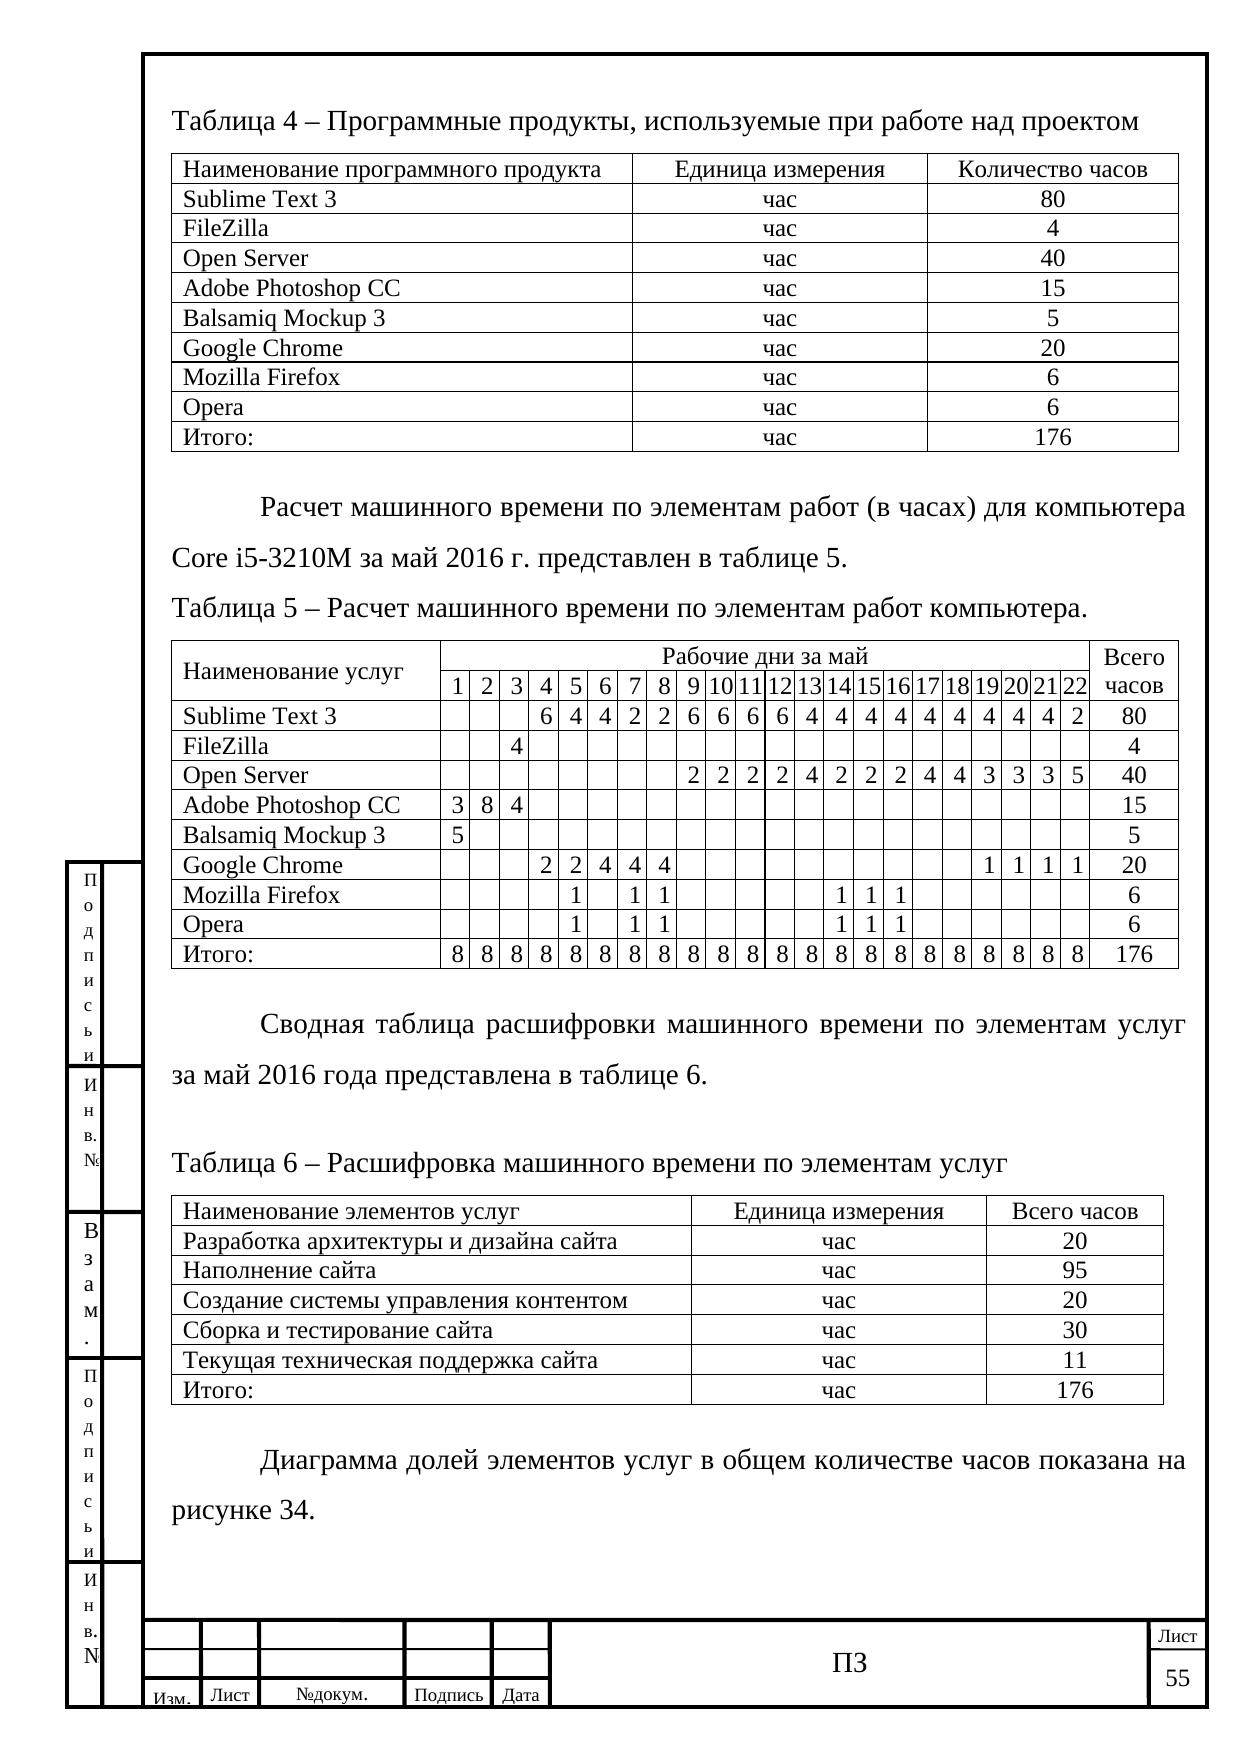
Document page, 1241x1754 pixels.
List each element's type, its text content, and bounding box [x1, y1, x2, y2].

table_cell 5 [928, 303, 1178, 332]
table_cell 8 [529, 939, 558, 968]
table_cell 16 [884, 671, 912, 700]
table_cell [1061, 910, 1089, 938]
table_cell 2 [706, 761, 735, 789]
table_cell час [633, 392, 927, 421]
table_cell [943, 850, 971, 879]
table_cell FileZilla [172, 731, 440, 759]
table_cell 10 [706, 671, 735, 700]
table_cell [677, 731, 705, 759]
table_cell [736, 731, 764, 759]
table_cell 2 [854, 761, 883, 789]
table_cell 1 [441, 671, 469, 700]
table_cell 4 [529, 671, 558, 700]
table_cell [470, 701, 499, 730]
table_cell Sublime Text 3 [172, 701, 440, 730]
table_cell Итого: [172, 1375, 691, 1403]
table_cell Текущая техническая поддержка сайта [172, 1345, 691, 1374]
table_cell FileZilla [172, 214, 632, 242]
table_cell [795, 820, 823, 849]
table_cell [500, 850, 528, 879]
table_cell 8 [854, 939, 883, 968]
table_cell 4 [884, 701, 912, 730]
table_cell 4 [795, 761, 823, 789]
table_cell 8 [647, 939, 676, 968]
table_cell 6 [588, 671, 617, 700]
table_cell 6 [677, 701, 705, 730]
table_cell час [692, 1226, 986, 1254]
table_cell 80 [928, 184, 1178, 212]
table_cell час [633, 363, 927, 391]
table_cell [736, 910, 764, 938]
table_cell [736, 850, 764, 879]
table_cell [913, 790, 942, 819]
table_cell 4 [500, 731, 528, 759]
table_cell [1031, 910, 1060, 938]
table_cell Opera [172, 392, 632, 421]
text Таблица 5 – Расчет машинного времени по элементам работ компьютера. [171, 590, 1187, 623]
table_cell 8 [706, 939, 735, 968]
table_cell 2 [529, 850, 558, 879]
table_cell 15 [1090, 790, 1178, 819]
table_cell [943, 731, 971, 759]
table_cell 3 [500, 671, 528, 700]
table_cell Google Chrome [172, 850, 440, 879]
table_cell [588, 761, 617, 789]
table_cell [441, 761, 469, 789]
table_cell 80 [1090, 701, 1178, 730]
table_header Всего часов [1090, 641, 1178, 700]
table_cell [706, 910, 735, 938]
table_cell час [633, 273, 927, 302]
table_cell 8 [618, 939, 646, 968]
table_cell час [633, 243, 927, 272]
table_cell 1 [854, 880, 883, 908]
table_cell Итого: [172, 939, 440, 968]
table_cell [618, 790, 646, 819]
table_cell 8 [470, 939, 499, 968]
table_cell час [692, 1375, 986, 1403]
table_cell 4 [559, 701, 587, 730]
table_cell [766, 790, 794, 819]
table_cell [943, 790, 971, 819]
table_cell [795, 790, 823, 819]
table_cell 20 [987, 1285, 1163, 1314]
table_cell 6 [766, 701, 794, 730]
table_cell [766, 731, 794, 759]
table_cell 1 [647, 910, 676, 938]
table_cell 8 [795, 939, 823, 968]
table_cell 6 [1090, 910, 1178, 938]
table_cell 12 [766, 671, 794, 700]
table_cell [529, 790, 558, 819]
table_cell [559, 820, 587, 849]
table_cell [559, 761, 587, 789]
table_cell [736, 820, 764, 849]
table_cell 4 [795, 701, 823, 730]
table_cell [470, 761, 499, 789]
table_cell 11 [736, 671, 764, 700]
table_cell [913, 880, 942, 908]
table_cell час [633, 214, 927, 242]
table_cell [529, 761, 558, 789]
table_cell [972, 790, 1001, 819]
table_cell 8 [972, 939, 1001, 968]
table_cell 5 [559, 671, 587, 700]
table_cell Наполнение сайта [172, 1256, 691, 1284]
table_cell 8 [441, 939, 469, 968]
table_cell 95 [987, 1256, 1163, 1284]
table_cell Итого: [172, 422, 632, 451]
table_cell [588, 910, 617, 938]
table_cell 8 [647, 671, 676, 700]
table_cell [1031, 790, 1060, 819]
table_cell [677, 850, 705, 879]
table_cell 4 [928, 214, 1178, 242]
table_cell 11 [987, 1345, 1163, 1374]
table_cell [441, 880, 469, 908]
table_cell 1 [824, 880, 853, 908]
table_cell 7 [618, 671, 646, 700]
table_cell 20 [987, 1226, 1163, 1254]
table_cell [795, 880, 823, 908]
table_cell час [633, 422, 927, 451]
table_cell 8 [736, 939, 764, 968]
table_cell [972, 731, 1001, 759]
table_cell [706, 880, 735, 908]
table_cell Sublime Text 3 [172, 184, 632, 212]
table_cell 1 [559, 910, 587, 938]
table_cell Opera [172, 910, 440, 938]
table_cell 1 [559, 880, 587, 908]
table_cell Adobe Photoshop CC [172, 790, 440, 819]
table_cell 8 [470, 790, 499, 819]
table_cell [470, 731, 499, 759]
table_cell [647, 820, 676, 849]
table_cell [500, 820, 528, 849]
table_cell [1002, 731, 1030, 759]
table_cell 6 [529, 701, 558, 730]
table_cell час [692, 1345, 986, 1374]
table_cell [470, 850, 499, 879]
table_header Наименование услуг [172, 641, 440, 700]
table_cell 4 [824, 701, 853, 730]
table_cell 1 [1002, 850, 1030, 879]
table_cell 5 [441, 820, 469, 849]
table_cell 3 [441, 790, 469, 819]
table_cell 20 [1090, 850, 1178, 879]
table_cell час [633, 303, 927, 332]
table_cell [706, 790, 735, 819]
table_cell 2 [766, 761, 794, 789]
table_cell [943, 880, 971, 908]
table_cell [500, 880, 528, 908]
table_cell 15 [854, 671, 883, 700]
table_cell 4 [1031, 701, 1060, 730]
table_cell [854, 790, 883, 819]
table_cell [1061, 820, 1089, 849]
table_cell 176 [1090, 939, 1178, 968]
table_cell [588, 790, 617, 819]
table_cell [1002, 880, 1030, 908]
table_cell 4 [647, 850, 676, 879]
table_cell 2 [677, 761, 705, 789]
table_cell [706, 731, 735, 759]
table_cell [706, 850, 735, 879]
table_cell 4 [1090, 731, 1178, 759]
table_cell [1061, 790, 1089, 819]
table_cell 6 [736, 701, 764, 730]
table_cell [766, 910, 794, 938]
table_cell час [633, 184, 927, 212]
table_cell 4 [618, 850, 646, 879]
table_cell Сборка и тестирование сайта [172, 1315, 691, 1344]
table_cell час [692, 1315, 986, 1344]
table_cell [529, 910, 558, 938]
table_cell 8 [1061, 939, 1089, 968]
table_cell [972, 820, 1001, 849]
table_cell [588, 880, 617, 908]
table_cell [470, 880, 499, 908]
table_cell [1031, 820, 1060, 849]
table_cell [500, 761, 528, 789]
table_cell [854, 850, 883, 879]
table_cell 6 [1090, 880, 1178, 908]
table_cell [1002, 820, 1030, 849]
table_cell [1061, 731, 1089, 759]
table_cell [884, 850, 912, 879]
table_cell [618, 761, 646, 789]
table_cell 8 [884, 939, 912, 968]
table_cell 14 [824, 671, 853, 700]
table_cell 20 [1002, 671, 1030, 700]
table_cell 5 [1090, 820, 1178, 849]
table_cell 4 [943, 761, 971, 789]
table_cell [529, 880, 558, 908]
table_cell Adobe Photoshop CC [172, 273, 632, 302]
table_cell [618, 731, 646, 759]
table_cell [1002, 790, 1030, 819]
table_cell 4 [588, 850, 617, 879]
table_cell [470, 820, 499, 849]
table_cell [1002, 910, 1030, 938]
table_cell 2 [470, 671, 499, 700]
table_cell [884, 790, 912, 819]
table_cell [588, 820, 617, 849]
table_cell [913, 910, 942, 938]
table_cell [795, 910, 823, 938]
table_cell [795, 850, 823, 879]
table_cell Разработка архитектуры и дизайна сайта [172, 1226, 691, 1254]
text Таблица 6 – Расшифровка машинного времени по элементам услуг [171, 1145, 1187, 1178]
table_cell [824, 820, 853, 849]
table_cell 1 [884, 910, 912, 938]
table_cell [559, 731, 587, 759]
table_cell [470, 910, 499, 938]
table_cell 4 [588, 701, 617, 730]
table_cell 17 [913, 671, 942, 700]
table_cell 8 [766, 939, 794, 968]
table_cell 5 [1061, 761, 1089, 789]
table_cell Mozilla Firefox [172, 363, 632, 391]
table_cell [706, 820, 735, 849]
table_cell [441, 731, 469, 759]
table_cell 6 [928, 392, 1178, 421]
table_cell 1 [884, 880, 912, 908]
table_cell 8 [677, 939, 705, 968]
table_cell [766, 820, 794, 849]
table_cell час [692, 1256, 986, 1284]
table_cell 1 [972, 850, 1001, 879]
table_cell 2 [647, 701, 676, 730]
table_cell 8 [1002, 939, 1030, 968]
table_cell [677, 790, 705, 819]
table_cell 4 [854, 701, 883, 730]
text Расчет машинного времени по элементам работ (в часах) для компьютера Core i5-3210M за май 2016 г. представлен в таблице 5. [171, 489, 1187, 573]
table_header Единица измерения [633, 154, 927, 183]
table_cell 1 [618, 910, 646, 938]
table_cell [677, 880, 705, 908]
table_cell 3 [972, 761, 1001, 789]
table_cell 3 [1031, 761, 1060, 789]
table_cell [1031, 731, 1060, 759]
table_cell [884, 820, 912, 849]
table_cell [647, 790, 676, 819]
table_cell [736, 880, 764, 908]
table_cell 8 [943, 939, 971, 968]
table_cell 18 [943, 671, 971, 700]
table_cell 40 [928, 243, 1178, 272]
table_cell [854, 820, 883, 849]
table_cell 2 [736, 761, 764, 789]
table_cell [441, 910, 469, 938]
table_header Наименование программного продукта [172, 154, 632, 183]
table_cell час [692, 1285, 986, 1314]
table_cell [884, 731, 912, 759]
table_cell [913, 850, 942, 879]
table_cell 6 [928, 363, 1178, 391]
text Сводная таблица расшифровки машинного времени по элементам услуг за май 2016 года представлена в таблице 6. [171, 1007, 1187, 1090]
table_cell [913, 731, 942, 759]
table_cell 15 [928, 273, 1178, 302]
table_cell 4 [500, 790, 528, 819]
table_cell 2 [824, 761, 853, 789]
table_cell 21 [1031, 671, 1060, 700]
table_header Наименование элементов услуг [172, 1196, 691, 1225]
text Таблица 4 – Программные продукты, используемые при работе над проектом [171, 103, 1187, 136]
table_cell [441, 701, 469, 730]
table_cell 30 [987, 1315, 1163, 1344]
table_cell 13 [795, 671, 823, 700]
table_cell [559, 790, 587, 819]
table_cell [736, 790, 764, 819]
table_cell 4 [943, 701, 971, 730]
table_cell Open Server [172, 243, 632, 272]
table_cell [1031, 880, 1060, 908]
table_cell 1 [824, 910, 853, 938]
table_cell 4 [972, 701, 1001, 730]
table_cell 22 [1061, 671, 1089, 700]
table_cell [943, 910, 971, 938]
table_cell [854, 731, 883, 759]
table_cell [824, 850, 853, 879]
table_header Всего часов [987, 1196, 1163, 1225]
table_cell [588, 731, 617, 759]
table_cell 2 [618, 701, 646, 730]
table_cell 8 [559, 939, 587, 968]
table_cell час [633, 333, 927, 361]
text Диаграмма долей элементов услуг в общем количестве часов показана на рисунке 34. [171, 1442, 1187, 1526]
table_cell [766, 880, 794, 908]
table_cell Mozilla Firefox [172, 880, 440, 908]
table_cell 1 [618, 880, 646, 908]
table_cell 4 [1002, 701, 1030, 730]
table_cell [647, 731, 676, 759]
table_cell [441, 850, 469, 879]
table_cell 1 [647, 880, 676, 908]
table_header Количество часов [928, 154, 1178, 183]
table_cell 176 [987, 1375, 1163, 1403]
table_cell [1061, 880, 1089, 908]
table_cell 4 [913, 701, 942, 730]
table_cell Open Server [172, 761, 440, 789]
table_cell [824, 731, 853, 759]
table_cell Balsamiq Mockup 3 [172, 820, 440, 849]
table_cell [972, 910, 1001, 938]
table_cell 8 [913, 939, 942, 968]
table_cell [677, 910, 705, 938]
table_cell [766, 850, 794, 879]
table_cell 4 [913, 761, 942, 789]
table_cell [943, 820, 971, 849]
table_cell 2 [884, 761, 912, 789]
table_cell [795, 731, 823, 759]
table_cell [500, 701, 528, 730]
table_cell [647, 761, 676, 789]
table_cell [529, 731, 558, 759]
table_cell 1 [854, 910, 883, 938]
table_cell [500, 910, 528, 938]
table_cell 2 [559, 850, 587, 879]
table_cell [677, 820, 705, 849]
table_cell 20 [928, 333, 1178, 361]
table_cell 8 [500, 939, 528, 968]
table_cell 176 [928, 422, 1178, 451]
table_cell 3 [1002, 761, 1030, 789]
table_cell 1 [1061, 850, 1089, 879]
table_cell 8 [1031, 939, 1060, 968]
table_cell 9 [677, 671, 705, 700]
table_cell 2 [1061, 701, 1089, 730]
table_cell Создание системы управления контентом [172, 1285, 691, 1314]
table_cell [913, 820, 942, 849]
table_header Единица измерения [692, 1196, 986, 1225]
table_cell [972, 880, 1001, 908]
table_cell 1 [1031, 850, 1060, 879]
table_cell [529, 820, 558, 849]
table_cell 6 [706, 701, 735, 730]
table_cell 8 [824, 939, 853, 968]
table_cell 8 [588, 939, 617, 968]
table_cell Google Chrome [172, 333, 632, 361]
table_cell Balsamiq Mockup 3 [172, 303, 632, 332]
table_cell 40 [1090, 761, 1178, 789]
table_cell [824, 790, 853, 819]
table_header Рабочие дни за май [441, 641, 1089, 670]
table_cell 19 [972, 671, 1001, 700]
table_cell [618, 820, 646, 849]
